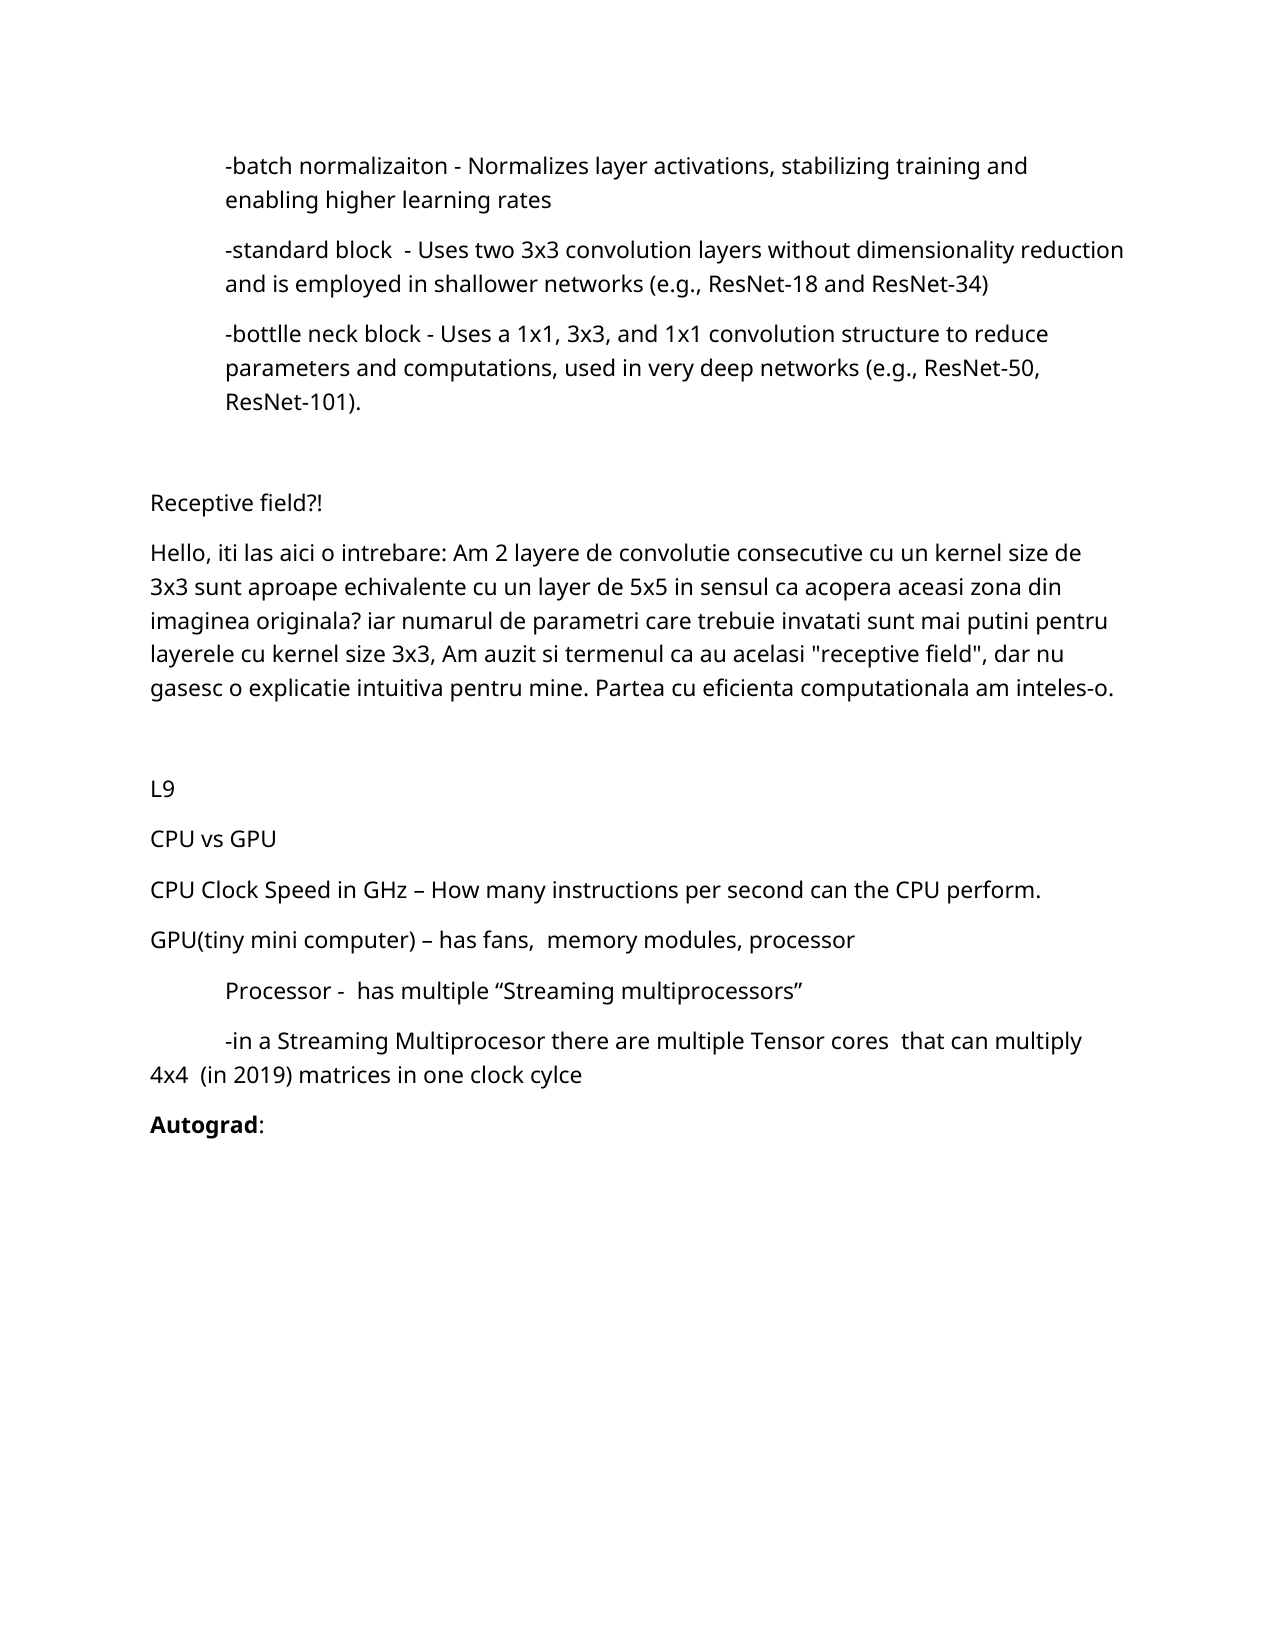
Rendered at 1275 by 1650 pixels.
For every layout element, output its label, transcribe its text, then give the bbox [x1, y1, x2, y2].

text CPU Clock Speed in GHz – How many instructions per second can the CPU perform. [150, 874, 1125, 905]
text -standard block - Uses two 3x3 convolution layers without dimensionality reduction and is employed in shallower networks (e.g., ResNet-18 and ResNet-34) [225, 234, 1125, 299]
text Processor - has multiple “Streaming multiprocessors” [150, 974, 1125, 1006]
text L9 [150, 773, 1125, 804]
text GPU(tiny mini computer) – has fans, memory modules, processor [150, 924, 1125, 955]
text -bottlle neck block - Uses a 1x1, 3x3, and 1x1 convolution structure to reduce parameters and computations, used in very deep networks (e.g., ResNet-50, ResNet-101). [225, 318, 1125, 417]
text -in a Streaming Multiprocesor there are multiple Tensor cores that can multiply 4x4 (in 2019) matrices in one clock cylce [150, 1025, 1125, 1090]
text Autograd: [150, 1109, 1125, 1140]
text Hello, iti las aici o intrebare: Am 2 layere de convolutie consecutive cu un kernel size de 3x3 sunt aproape echivalente cu un layer de 5x5 in sensul ca acopera aceasi zona din imaginea originala? iar numarul de parametri care trebuie invatati sunt mai putini pentru layerele cu kernel size 3x3, Am auzit si termenul ca au acelasi "receptive field", dar nu gasesc o explicatie intuitiva pentru mine. Partea cu eficienta computationala am inteles-o. [150, 537, 1125, 703]
text CPU vs GPU [150, 823, 1125, 854]
text -batch normalizaiton - Normalizes layer activations, stabilizing training and enabling higher learning rates [225, 150, 1125, 215]
text Receptive field?! [150, 487, 1125, 518]
